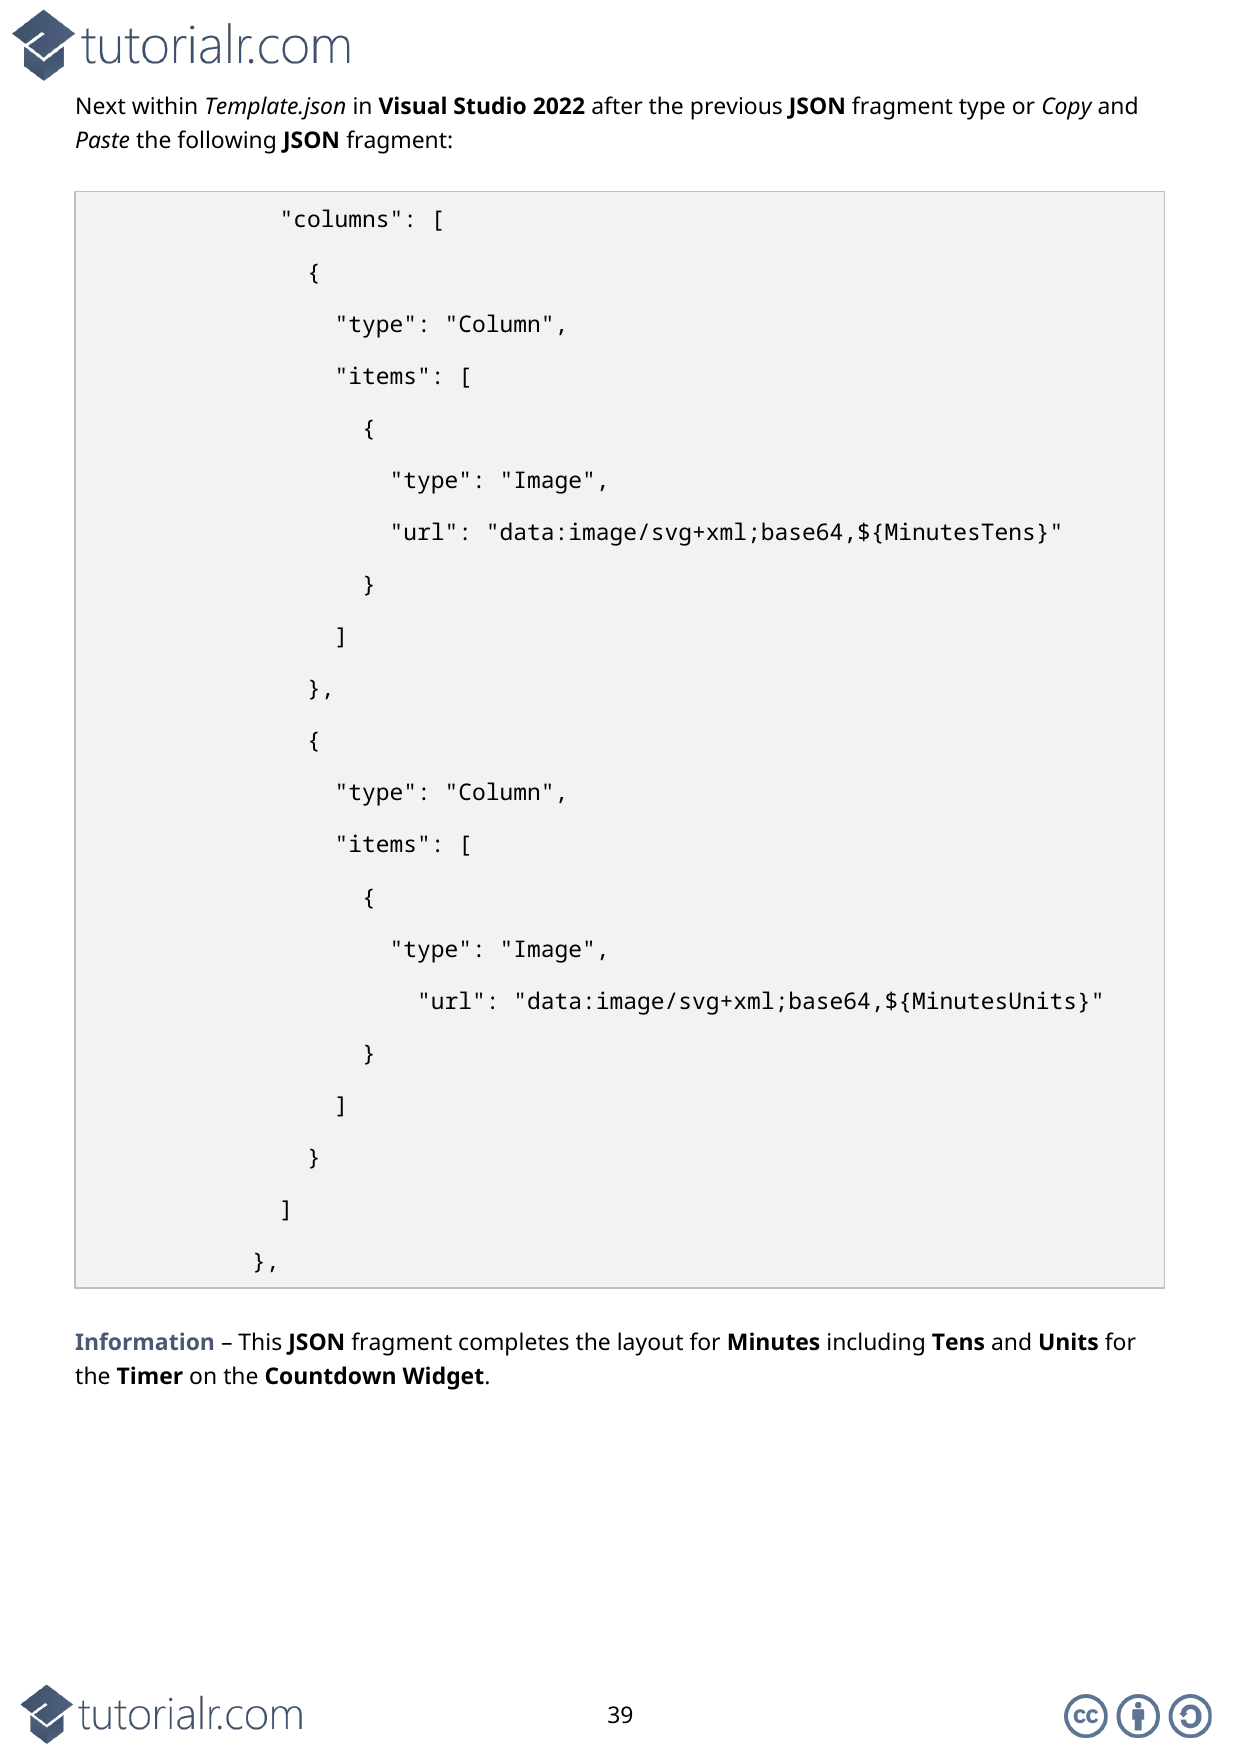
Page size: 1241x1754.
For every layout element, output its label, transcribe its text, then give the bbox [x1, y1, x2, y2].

text Next within Template.json in Visual Studio 2022 after the previous JSON fragment type or Copy and Paste the following JSON fragment: [75, 90, 1165, 155]
picture [1064, 1694, 1212, 1738]
text Information – This JSON fragment completes the layout for Minutes including Tens and Units for the Timer on the Countdown Widget. [75, 1326, 1165, 1391]
picture [8, 9, 363, 81]
picture [17, 1685, 313, 1744]
